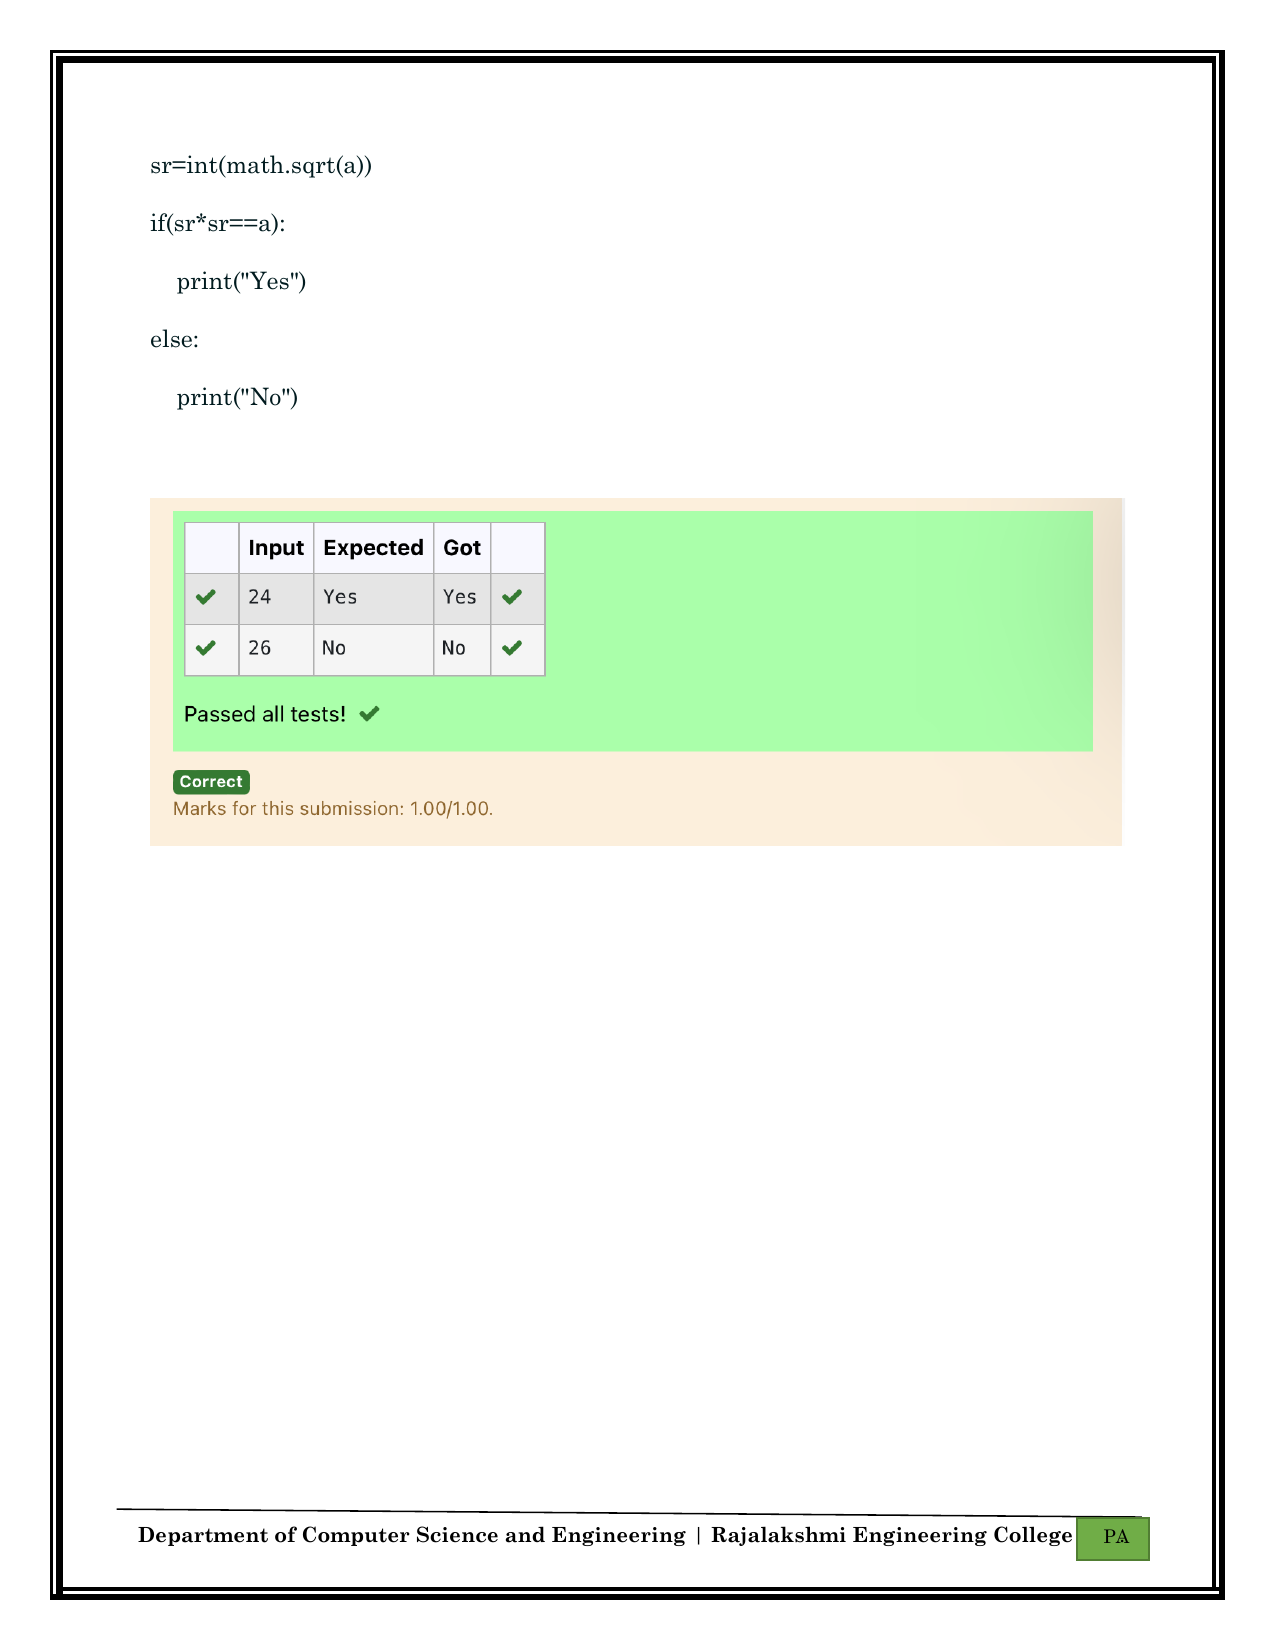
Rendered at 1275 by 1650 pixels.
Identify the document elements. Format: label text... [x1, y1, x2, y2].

text print("No") [150, 382, 1125, 411]
text sr=int(math.sqrt(a)) [150, 150, 1125, 179]
text print("Yes") [150, 266, 1125, 295]
text else: [150, 324, 1125, 353]
text if(sr*sr==a): [150, 208, 1125, 237]
picture [150, 498, 1125, 846]
